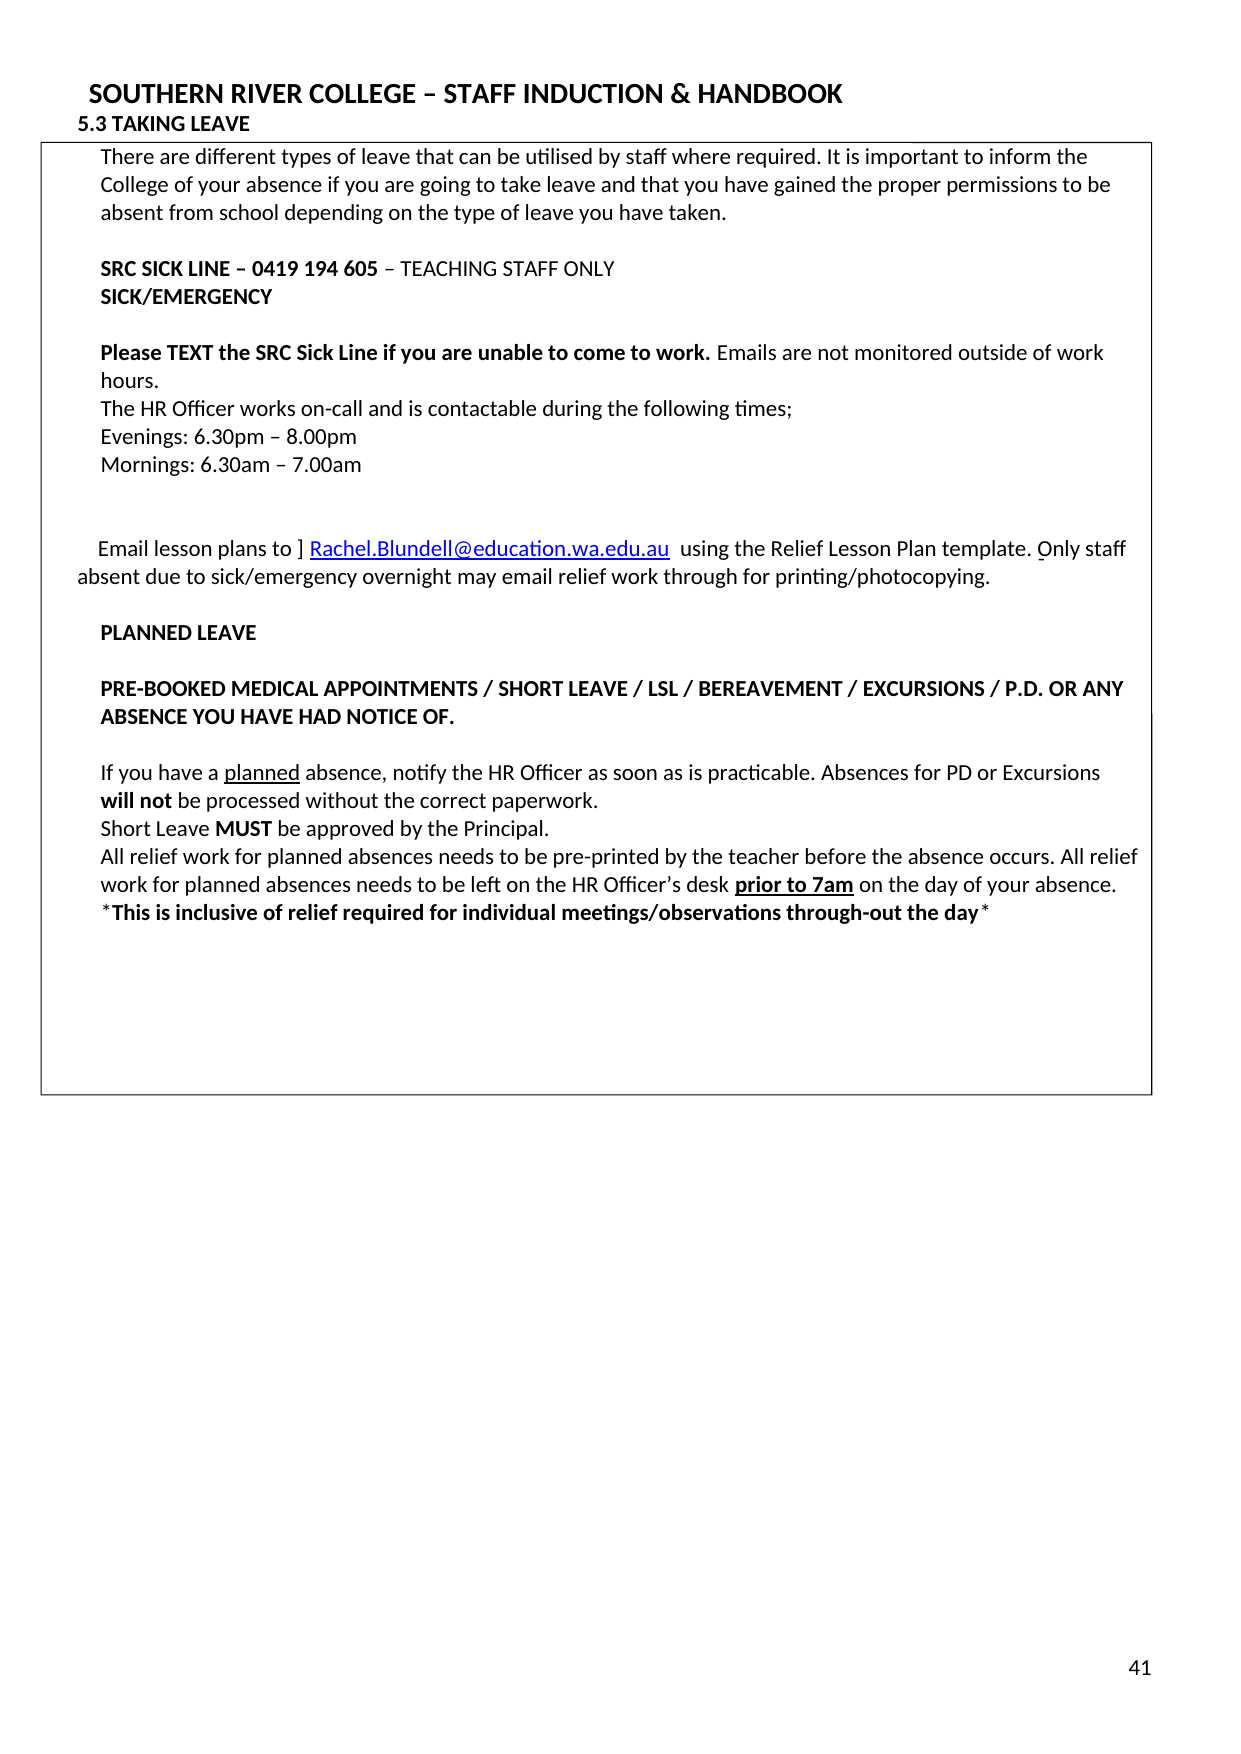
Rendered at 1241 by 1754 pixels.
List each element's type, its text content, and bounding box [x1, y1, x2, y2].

text There are different types of leave that can be utilised by staff where required. It is important to inform the College of your absence if you are going to take leave and that you have gained the proper permissions to be absent from school depending on the type of leave you have taken. [100, 142, 1114, 226]
text Mornings: 6.30am – 7.00am [100, 450, 1163, 478]
text Please TEXT the SRC Sick Line if you are unable to come to work. Emails are not monitored outside of work hours. [100, 338, 1106, 394]
list TAKING LEAVE [77, 109, 1163, 137]
text The HR Officer works on-call and is contactable during the following times; Evenings: 6.30pm – 8.00pm [100, 394, 796, 450]
subtitle SICK/EMERGENCY [100, 282, 1163, 310]
text will not be processed without the correct paperwork. Short Leave MUST be approved by the Principal. [100, 786, 601, 842]
subtitle *This is inclusive of relief required for individual meetings/observations through-out the day* [100, 898, 1163, 926]
text SRC SICK LINE – 0419 194 605 – TEACHING STAFF ONLY [100, 254, 1163, 282]
text Email lesson plans to ] Rachel.Blundell@education.wa.edu.au using the Relief Lesson Plan template. Only staff absent due to sick/emergency overnight may email relief work through for printing/photocopying. [77, 534, 1163, 590]
subtitle PLANNED LEAVE [100, 618, 1163, 646]
text PRE-BOOKED MEDICAL APPOINTMENTS / SHORT LEAVE / LSL / BEREAVEMENT / EXCURSIONS / P.D. OR ANY ABSENCE YOU HAVE HAD NOTICE OF. [100, 674, 1126, 730]
text If you have a planned absence, notify the HR Officer as soon as is practicable. Absences for PD or Excursions [100, 758, 1163, 786]
text All relief work for planned absences needs to be pre-printed by the teacher before the absence occurs. All relief work for planned absences needs to be left on the HR Officer’s desk prior to 7am on the day of your absence. [100, 842, 1141, 898]
